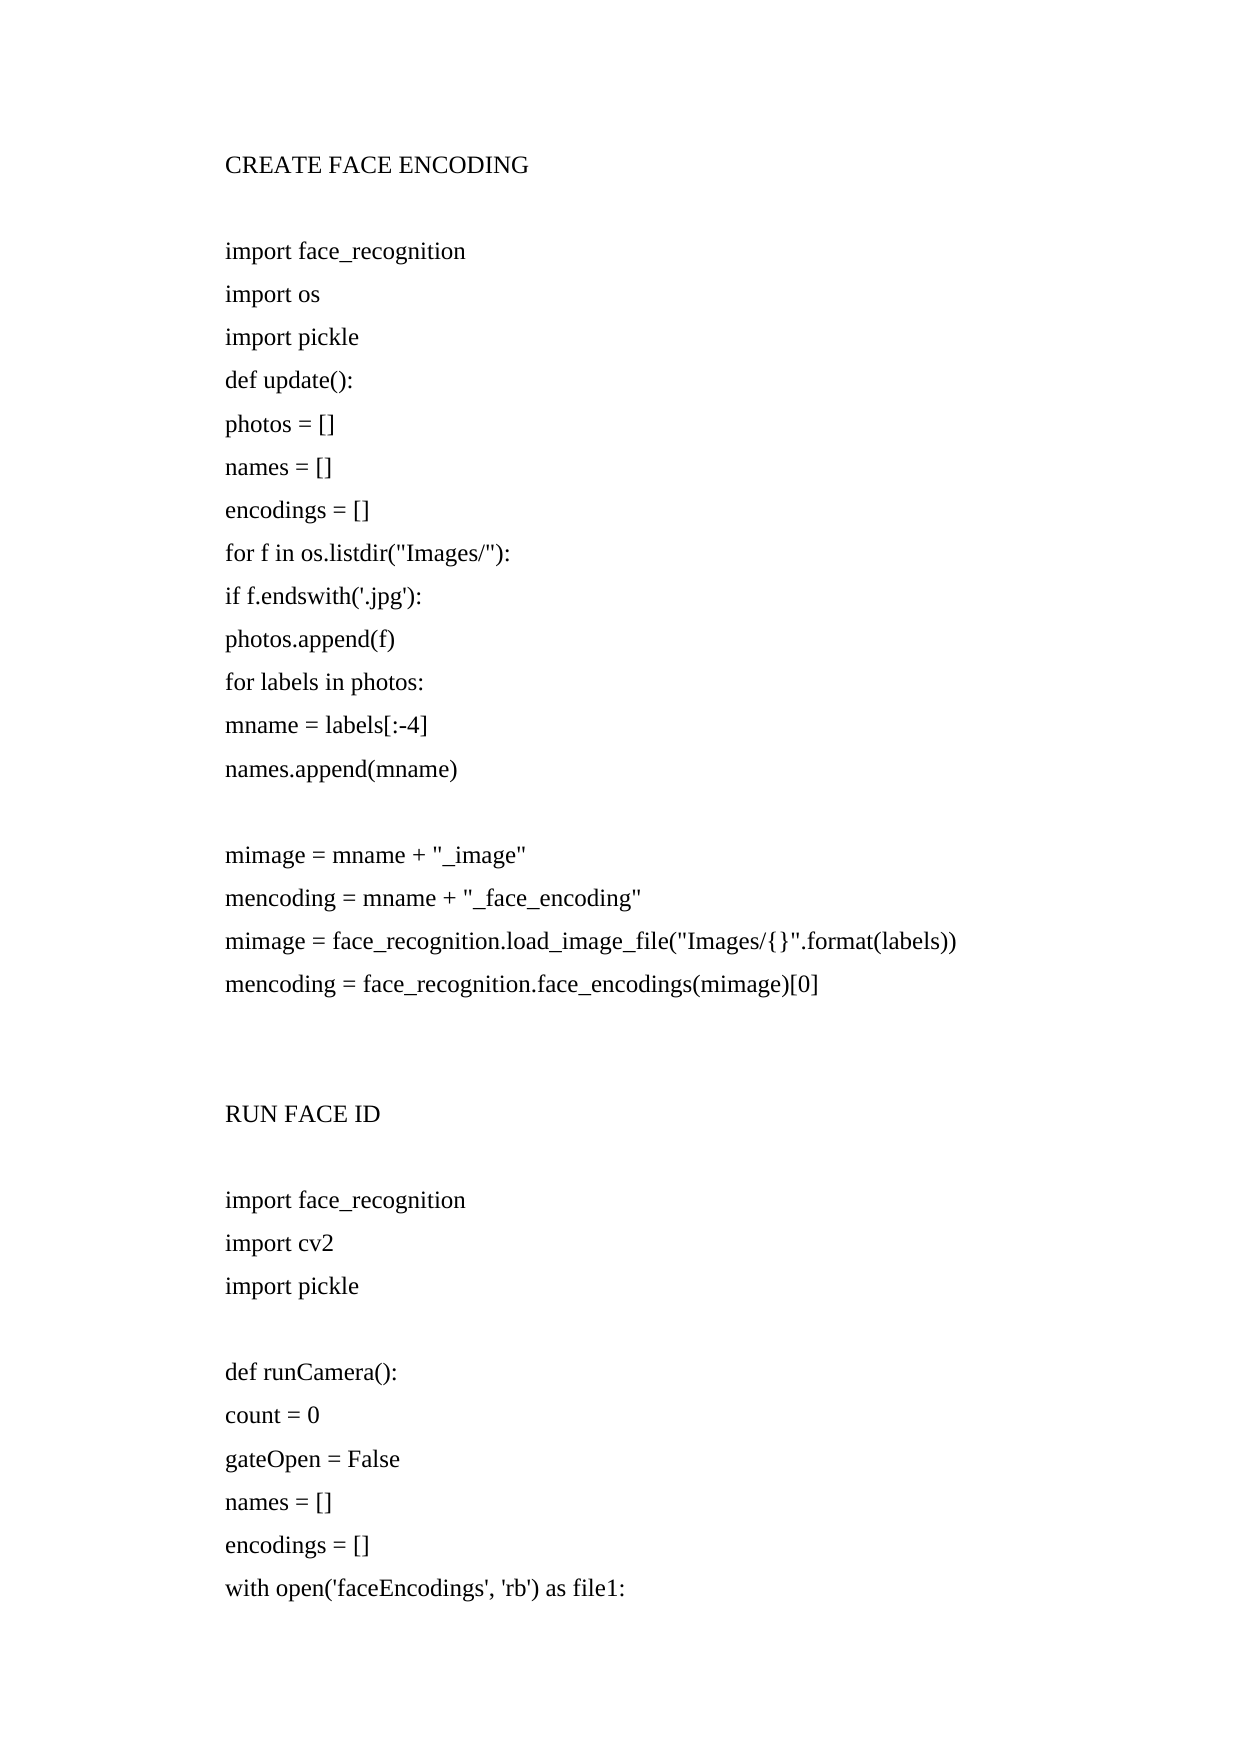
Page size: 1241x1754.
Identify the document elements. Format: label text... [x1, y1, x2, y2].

text count = 0 [225, 1401, 1090, 1429]
text def runCamera(): [225, 1357, 1090, 1386]
text import pickle [225, 322, 1090, 351]
text names = [] [225, 452, 1090, 481]
text mname = labels[:-4] [225, 711, 1090, 739]
text gateOpen = False [225, 1444, 1090, 1472]
text for labels in photos: [225, 667, 1090, 696]
text mencoding = mname + "_face_encoding" [225, 883, 1090, 912]
text mimage = mname + "_image" [225, 840, 1090, 869]
text import os [225, 279, 1090, 308]
text CREATE FACE ENCODING [225, 150, 1090, 179]
text import face_recognition [225, 236, 1090, 265]
text names.append(mname) [225, 754, 1090, 782]
text photos = [] [225, 409, 1090, 437]
text import pickle [225, 1271, 1090, 1300]
text for f in os.listdir("Images/"): [225, 538, 1090, 567]
text if f.endswith('.jpg'): [225, 581, 1090, 610]
text def update(): [225, 366, 1090, 394]
text photos.append(f) [225, 624, 1090, 653]
text names = [] [225, 1487, 1090, 1516]
text import cv2 [225, 1228, 1090, 1257]
text with open('faceEncodings', 'rb') as file1: [225, 1573, 1090, 1602]
text encodings = [] [225, 495, 1090, 524]
text mimage = face_recognition.load_image_file("Images/{}".format(labels)) [225, 926, 1090, 955]
text mencoding = face_recognition.face_encodings(mimage)[0] [225, 969, 1090, 998]
text import face_recognition [225, 1185, 1090, 1214]
text encodings = [] [225, 1530, 1090, 1559]
text RUN FACE ID [225, 1099, 1090, 1127]
